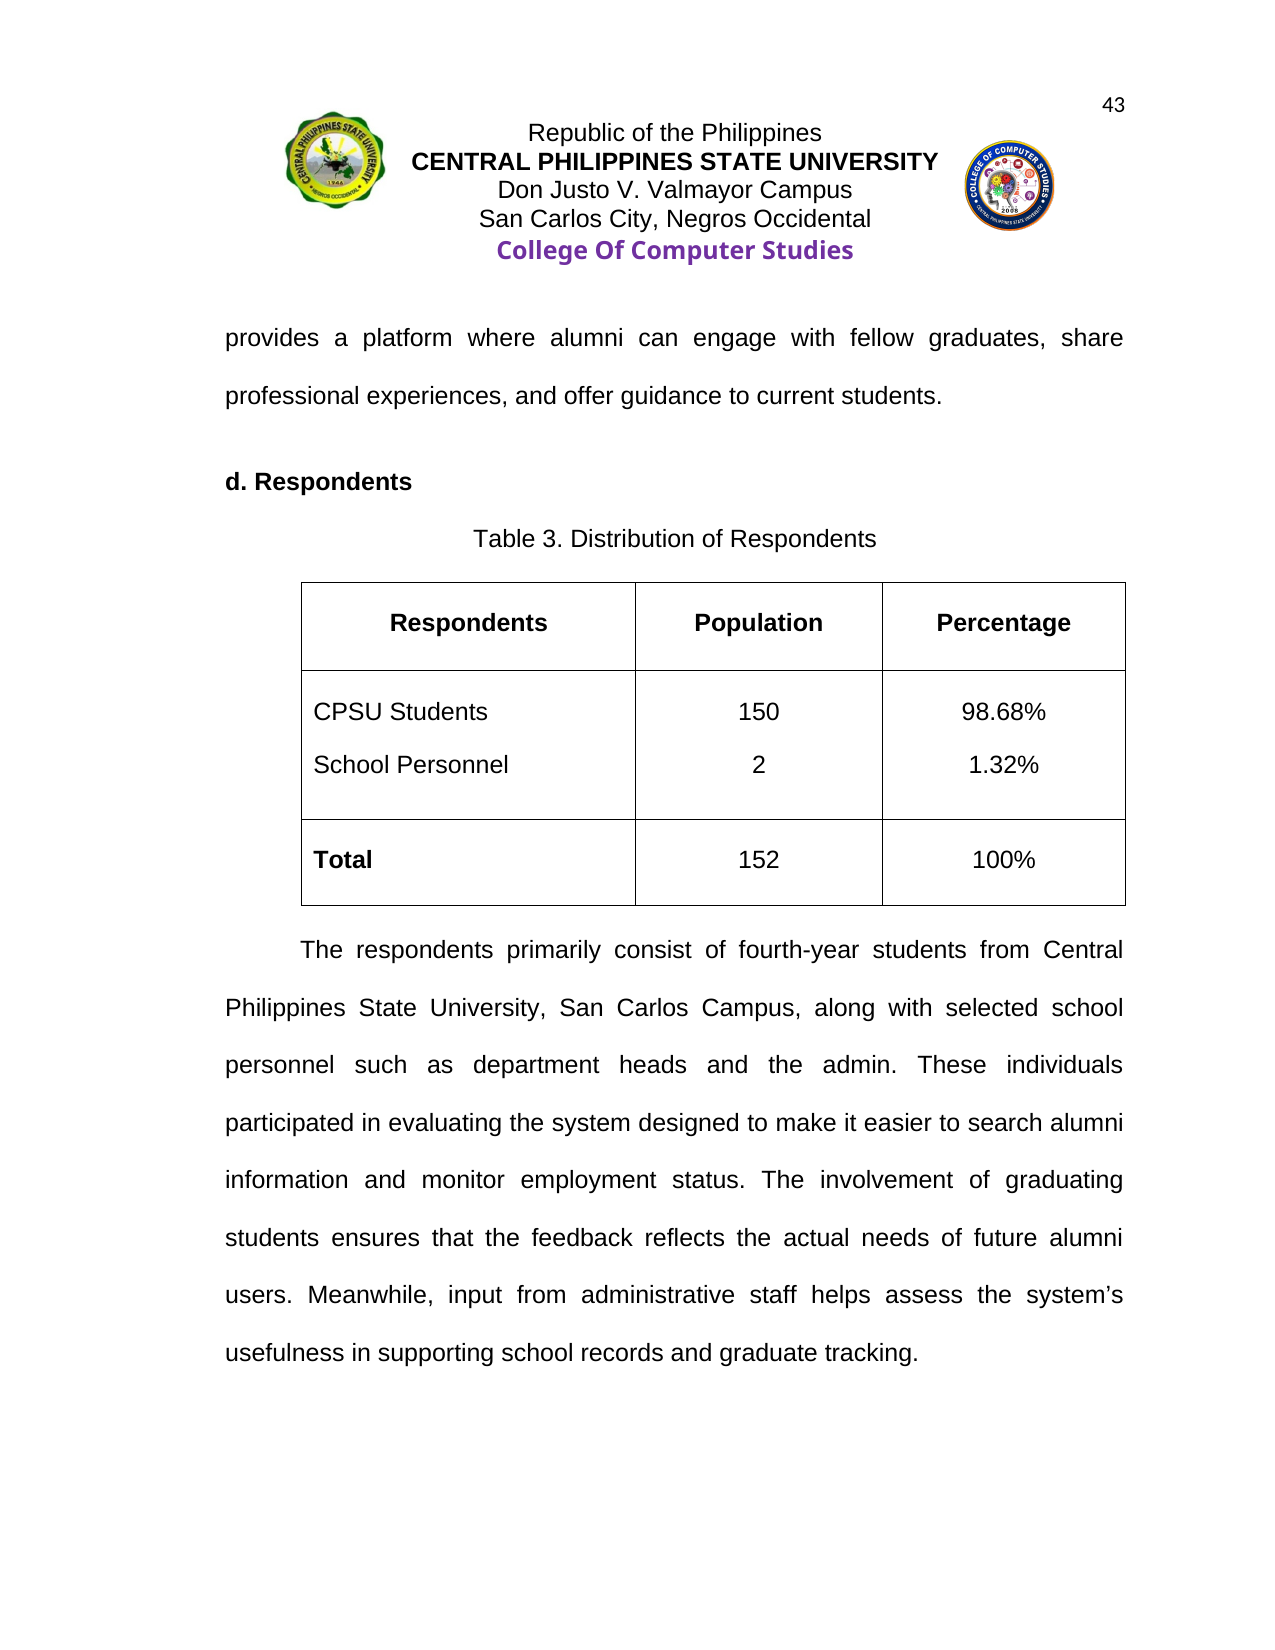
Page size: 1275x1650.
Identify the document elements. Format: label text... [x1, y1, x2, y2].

table_header Percentage [883, 583, 1125, 670]
picture [964, 140, 1055, 231]
table_cell 152 [636, 820, 882, 905]
picture [283, 108, 387, 214]
text d. Respondents [225, 467, 1125, 496]
table_cell 150 2 [636, 671, 882, 819]
table_cell 100% [883, 820, 1125, 905]
text Table 3. Distribution of Respondents [225, 524, 1125, 553]
table_header Population [636, 583, 882, 670]
table_cell CPSU Students School Personnel [302, 671, 635, 819]
table_cell Total [302, 820, 635, 905]
table_header Respondents [302, 583, 635, 670]
table_cell 98.68% 1.32% [883, 671, 1125, 819]
text The respondents primarily consist of fourth-year students from Central Philippines State University, San Carlos Campus, along with selected school personnel such as department heads and the admin. These individuals participated in evaluating the system designed to make it easier to search alumni information and monitor employment status. The involvement of graduating students ensures that the feedback reflects the actual needs of future alumni users. Meanwhile, input from administrative staff helps assess the system’s usefulness in supporting school records and graduate tracking. [225, 935, 1125, 1366]
